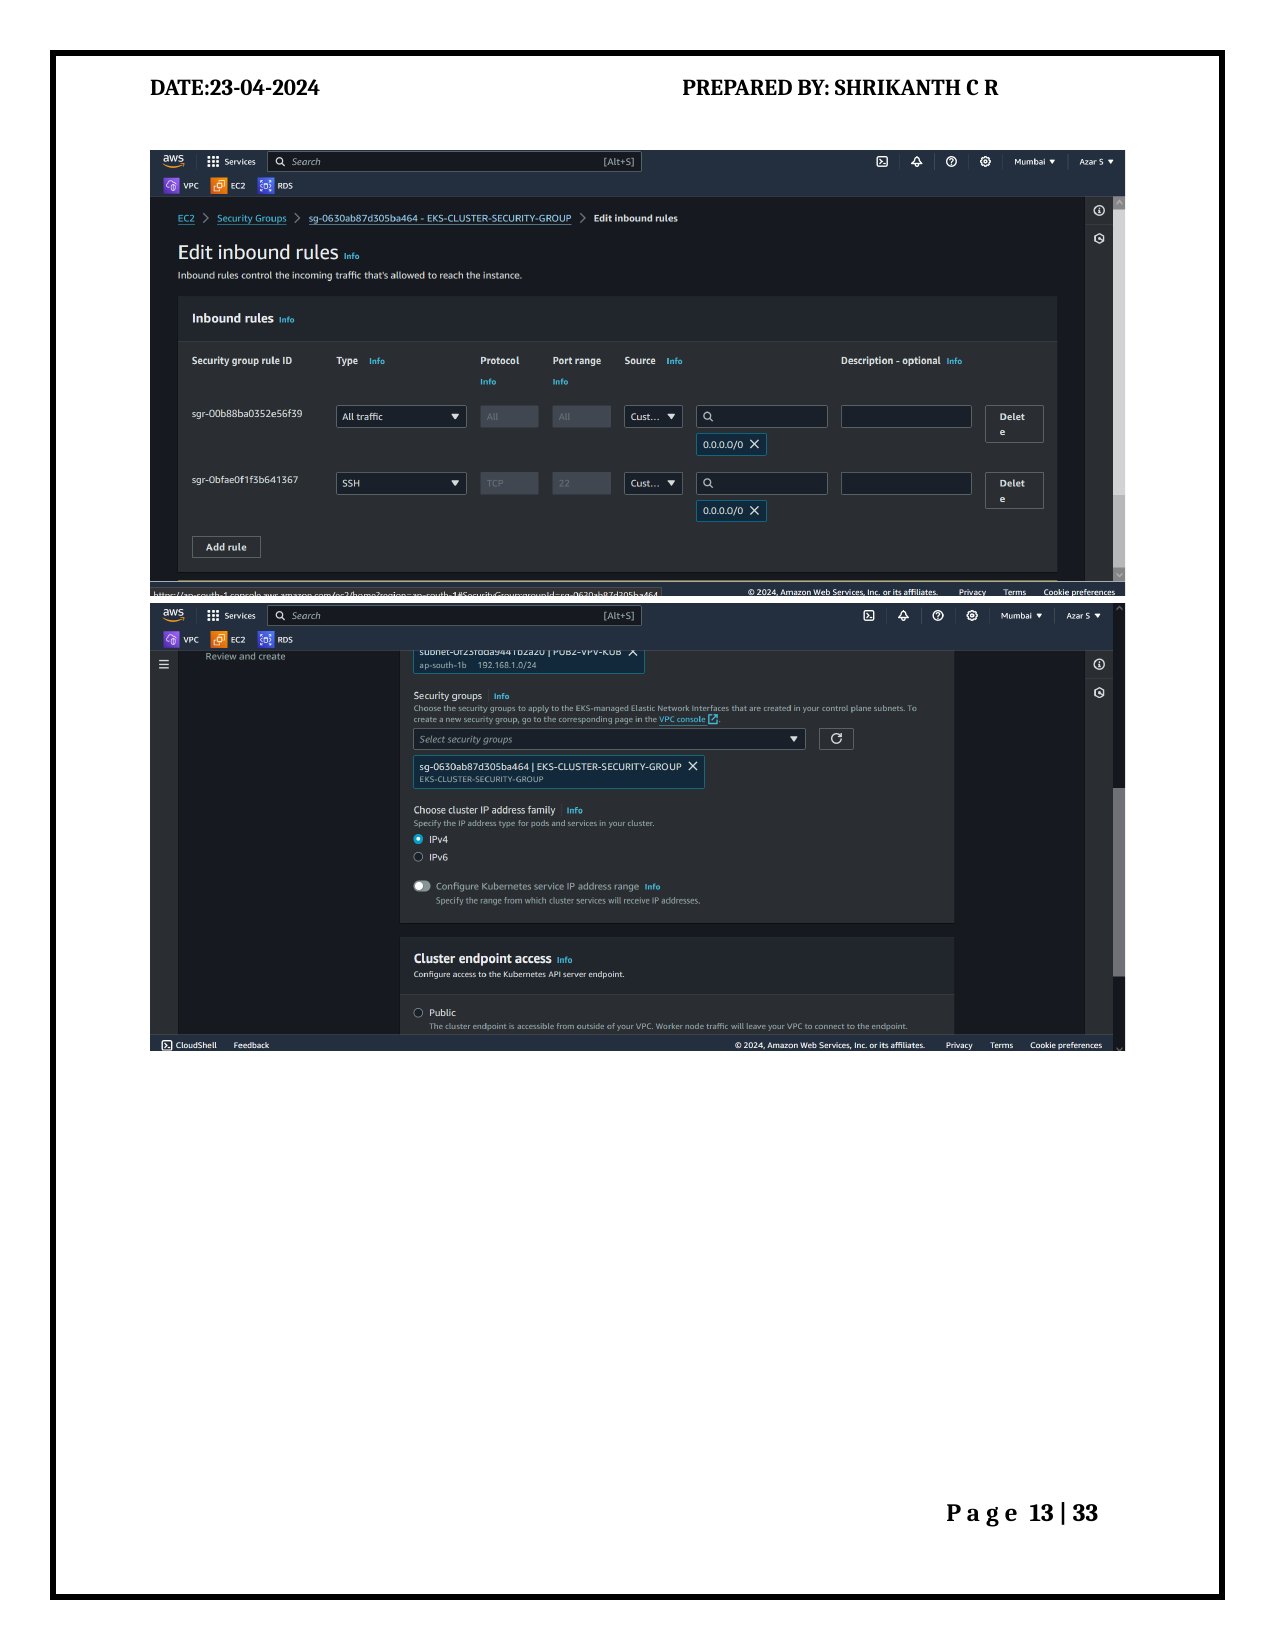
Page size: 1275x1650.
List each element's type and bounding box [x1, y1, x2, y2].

picture [150, 150, 1125, 596]
picture [150, 603, 1125, 1051]
